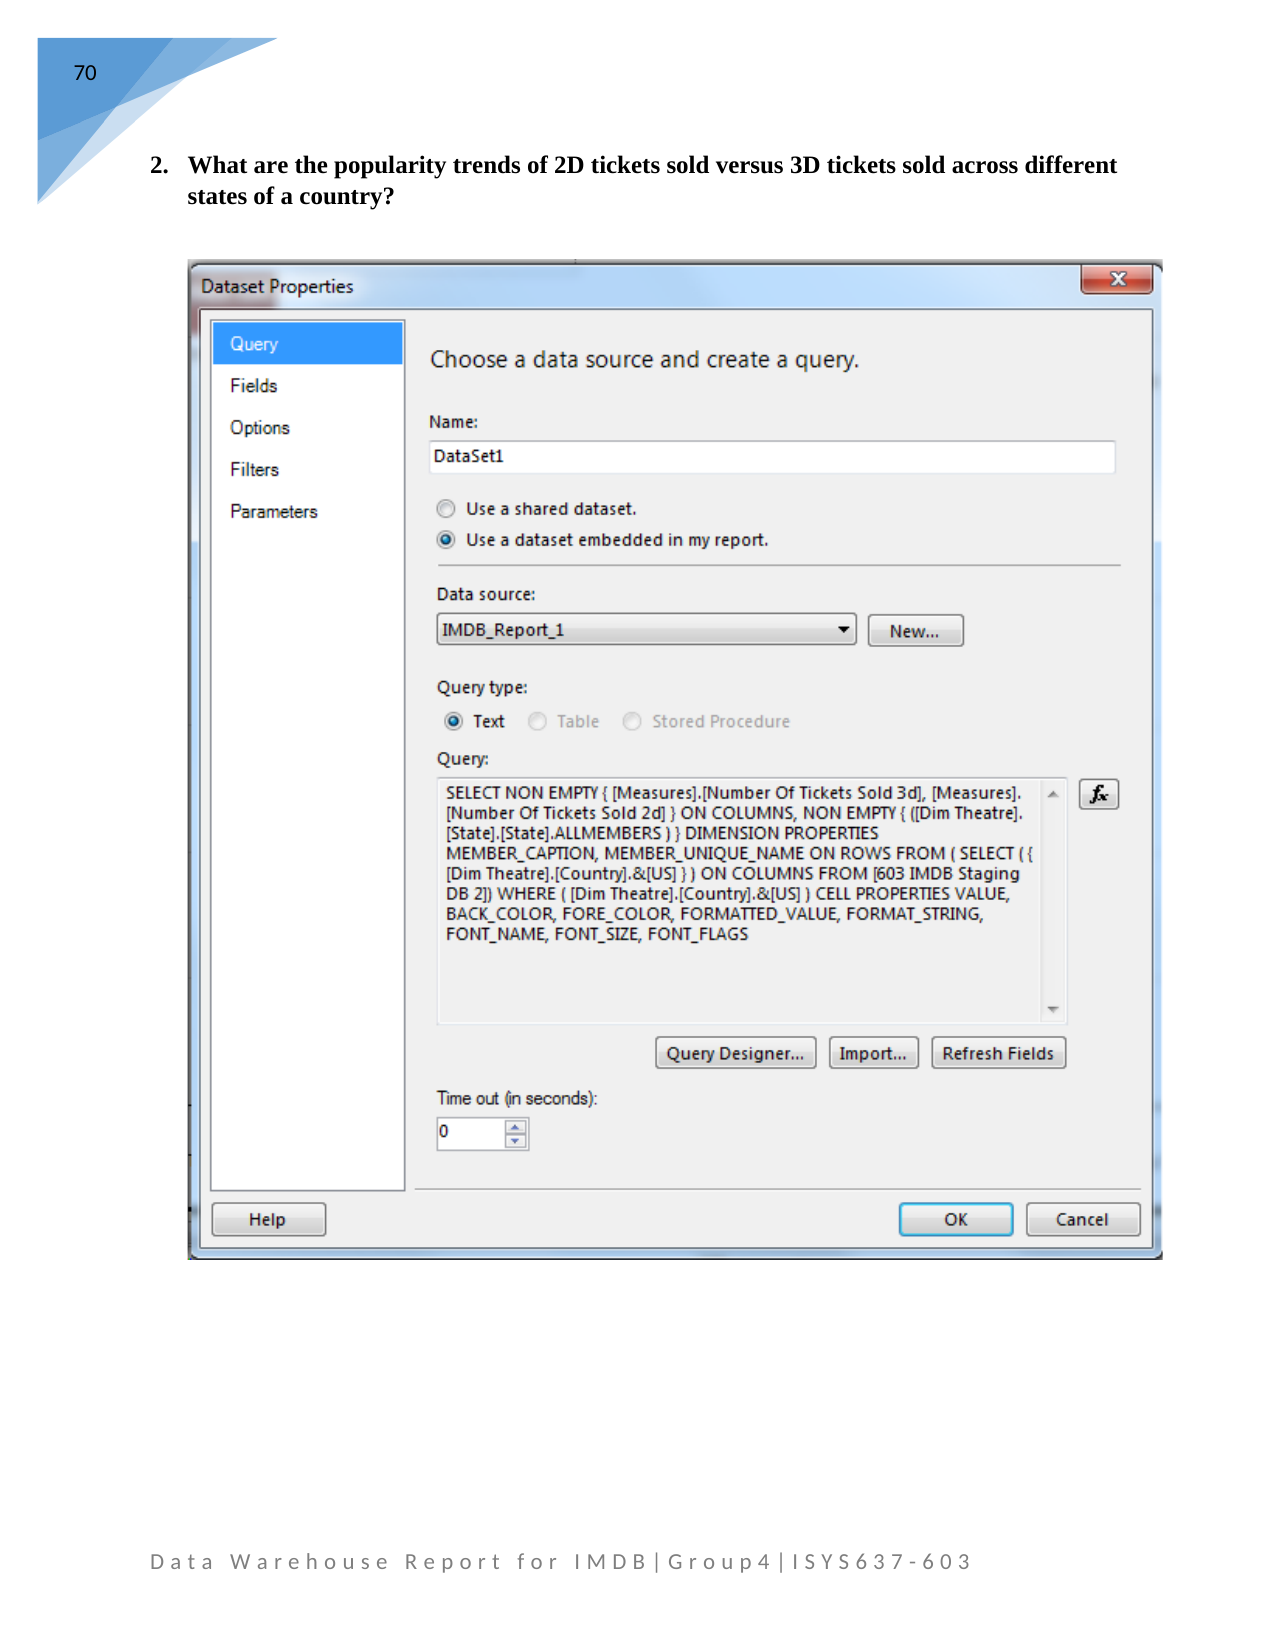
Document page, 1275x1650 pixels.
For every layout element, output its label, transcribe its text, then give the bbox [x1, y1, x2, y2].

picture [37, 37, 279, 206]
picture [187, 259, 1163, 1260]
list What are the popularity trends of 2D tickets sold versus 3D tickets sold across different states of a country? [150, 150, 1125, 210]
